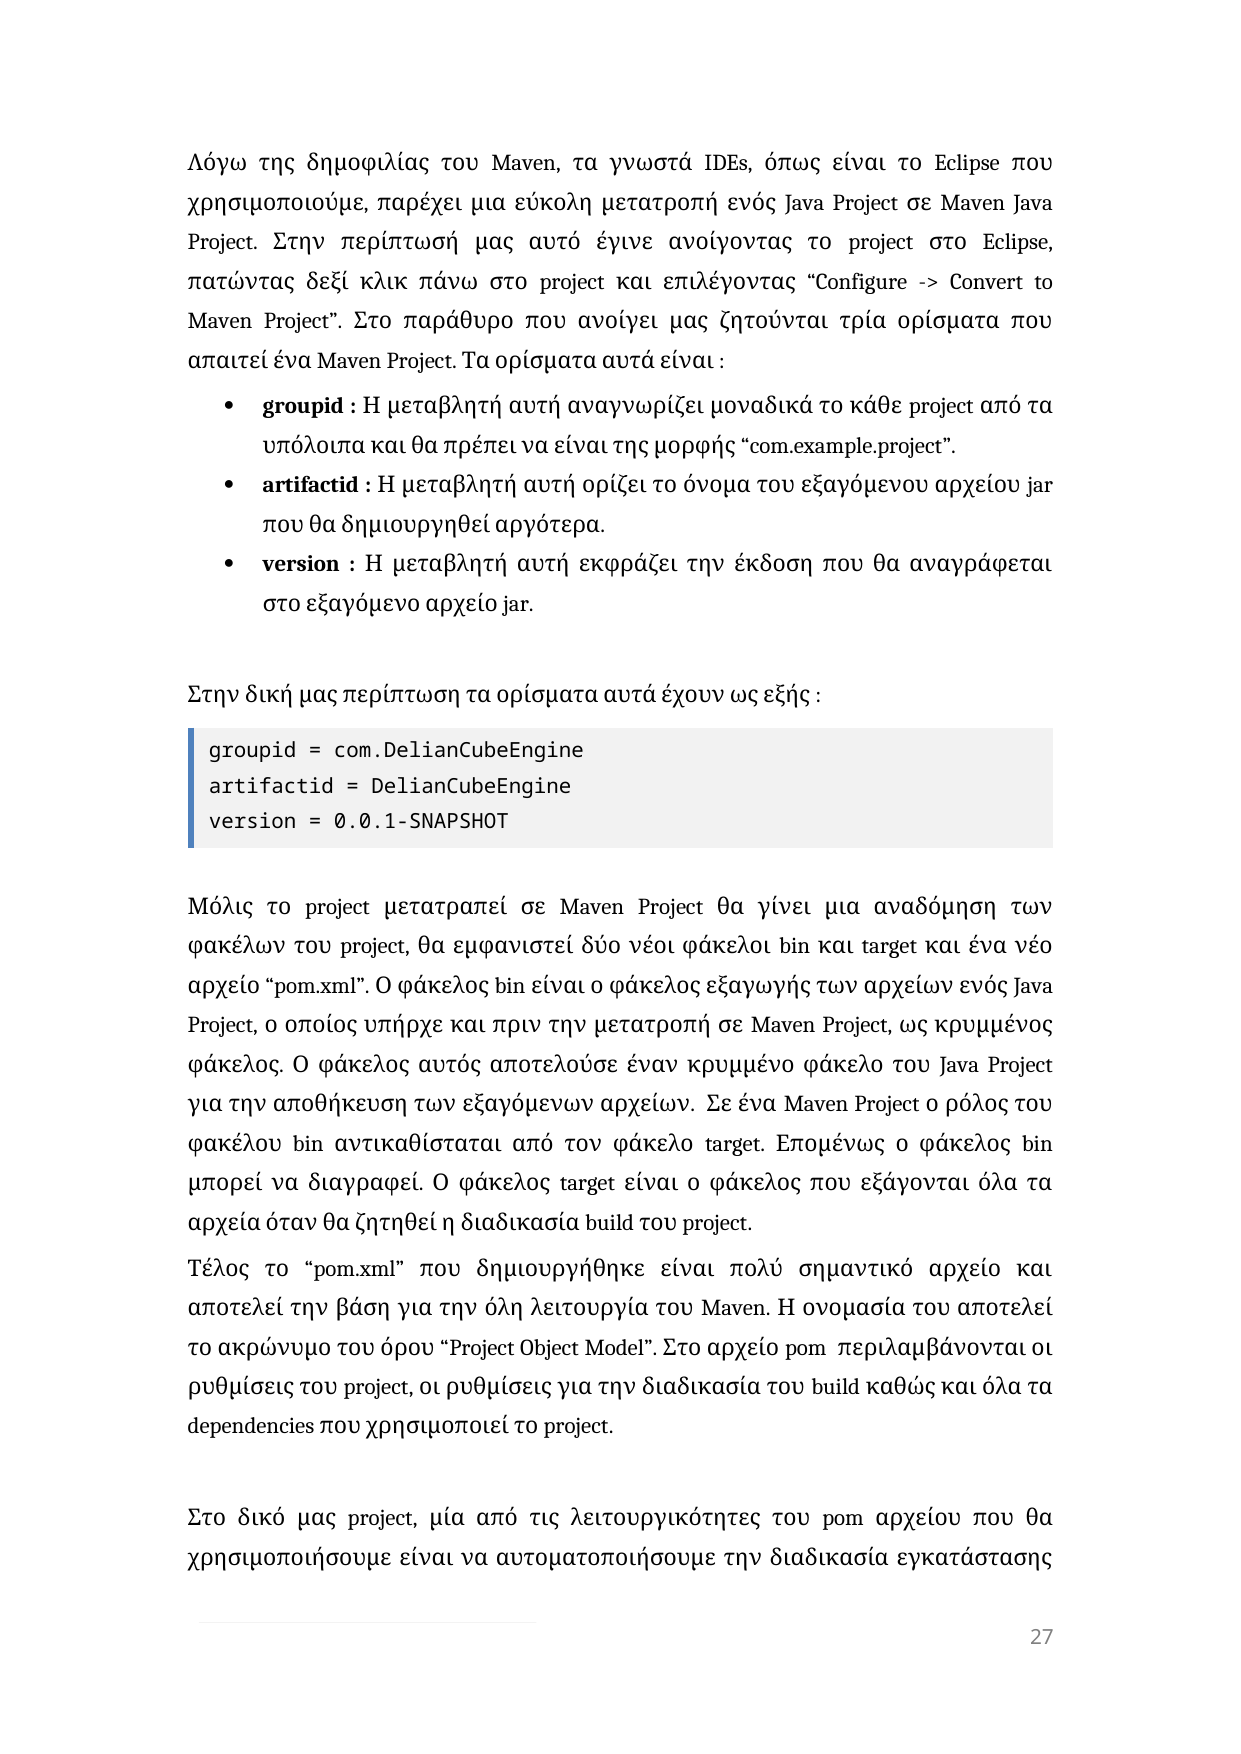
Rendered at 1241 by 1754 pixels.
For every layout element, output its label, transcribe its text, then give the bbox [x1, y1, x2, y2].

text Στην δική μας περίπτωση τα ορίσματα αυτά έχουν ως εξής : [187, 682, 1053, 708]
list artifactid : Η μεταβλητή αυτή ορίζει το όνομα του εξαγόμενου αρχείου jar που θα δημιουργηθεί αργότερα. [225, 472, 1053, 538]
text Μόλις το project μετατραπεί σε Maven Project θα γίνει μια αναδόμηση των φακέλων του project, θα εμφανιστεί δύο νέοι φάκελοι bin και target και ένα νέο αρχείο “pom.xml”. Ο φάκελος bin είναι ο φάκελος εξαγωγής των αρχείων ενός Java Project, ο οποίος υπήρχε και πριν την μετατροπή σε Maven Project, ως κρυμμένος φάκελος. Ο φάκελος αυτός αποτελούσε έναν κρυμμένο φάκελο του Java Project για την αποθήκευση των εξαγόμενων αρχείων. Σε ένα Maven Project ο ρόλος του φακέλου bin αντικαθίσταται από τον φάκελο target. Επομένως ο φάκελος bin μπορεί να διαγραφεί. Ο φάκελος target είναι ο φάκελος που εξάγονται όλα τα αρχεία όταν θα ζητηθεί η διαδικασία build του project. [187, 894, 1053, 1236]
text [187, 1505, 1053, 1571]
text Λόγω της δημοφιλίας του Maven, τα γνωστά IDEs, όπως είναι το Eclipse που χρησιμοποιούμε, παρέχει μια εύκολη μετατροπή ενός Java Project σε Maven Java Project. Στην περίπτωσή μας αυτό έγινε ανοίγοντας το project στο Eclipse, πατώντας δεξί κλικ πάνω στο project και επιλέγοντας “Configure -> Convert to Maven Project”. Στο παράθυρο που ανοίγει μας ζητούνται τρία ορίσματα που απαιτεί ένα Maven Project. Τα ορίσματα αυτά είναι : [187, 150, 1053, 374]
list groupid : Η μεταβλητή αυτή αναγνωρίζει μοναδικά το κάθε project από τα υπόλοιπα και θα πρέπει να είναι της μορφής “com.example.project”. [225, 393, 1053, 459]
list version : Η μεταβλητή αυτή εκφράζει την έκδοση που θα αναγράφεται στο εξαγόμενο αρχείο jar. [225, 551, 1053, 617]
table_header groupid = com.DelianCubeEngine artifactid = DelianCubeEngine version = 0.0.1-SNAPSHOT [194, 728, 1053, 848]
text Τέλος το “pom.xml” που δημιουργήθηκε είναι πολύ σημαντικό αρχείο και αποτελεί την βάση για την όλη λειτουργία του Maven. Η ονομασία του αποτελεί το ακρώνυμο του όρου “Project Object Model”. Στο αρχείο pom περιλαμβάνονται οι ρυθμίσεις του project, οι ρυθμίσεις για την διαδικασία του build καθώς και όλα τα dependencies που χρησιμοποιεί το project. [187, 1255, 1053, 1440]
